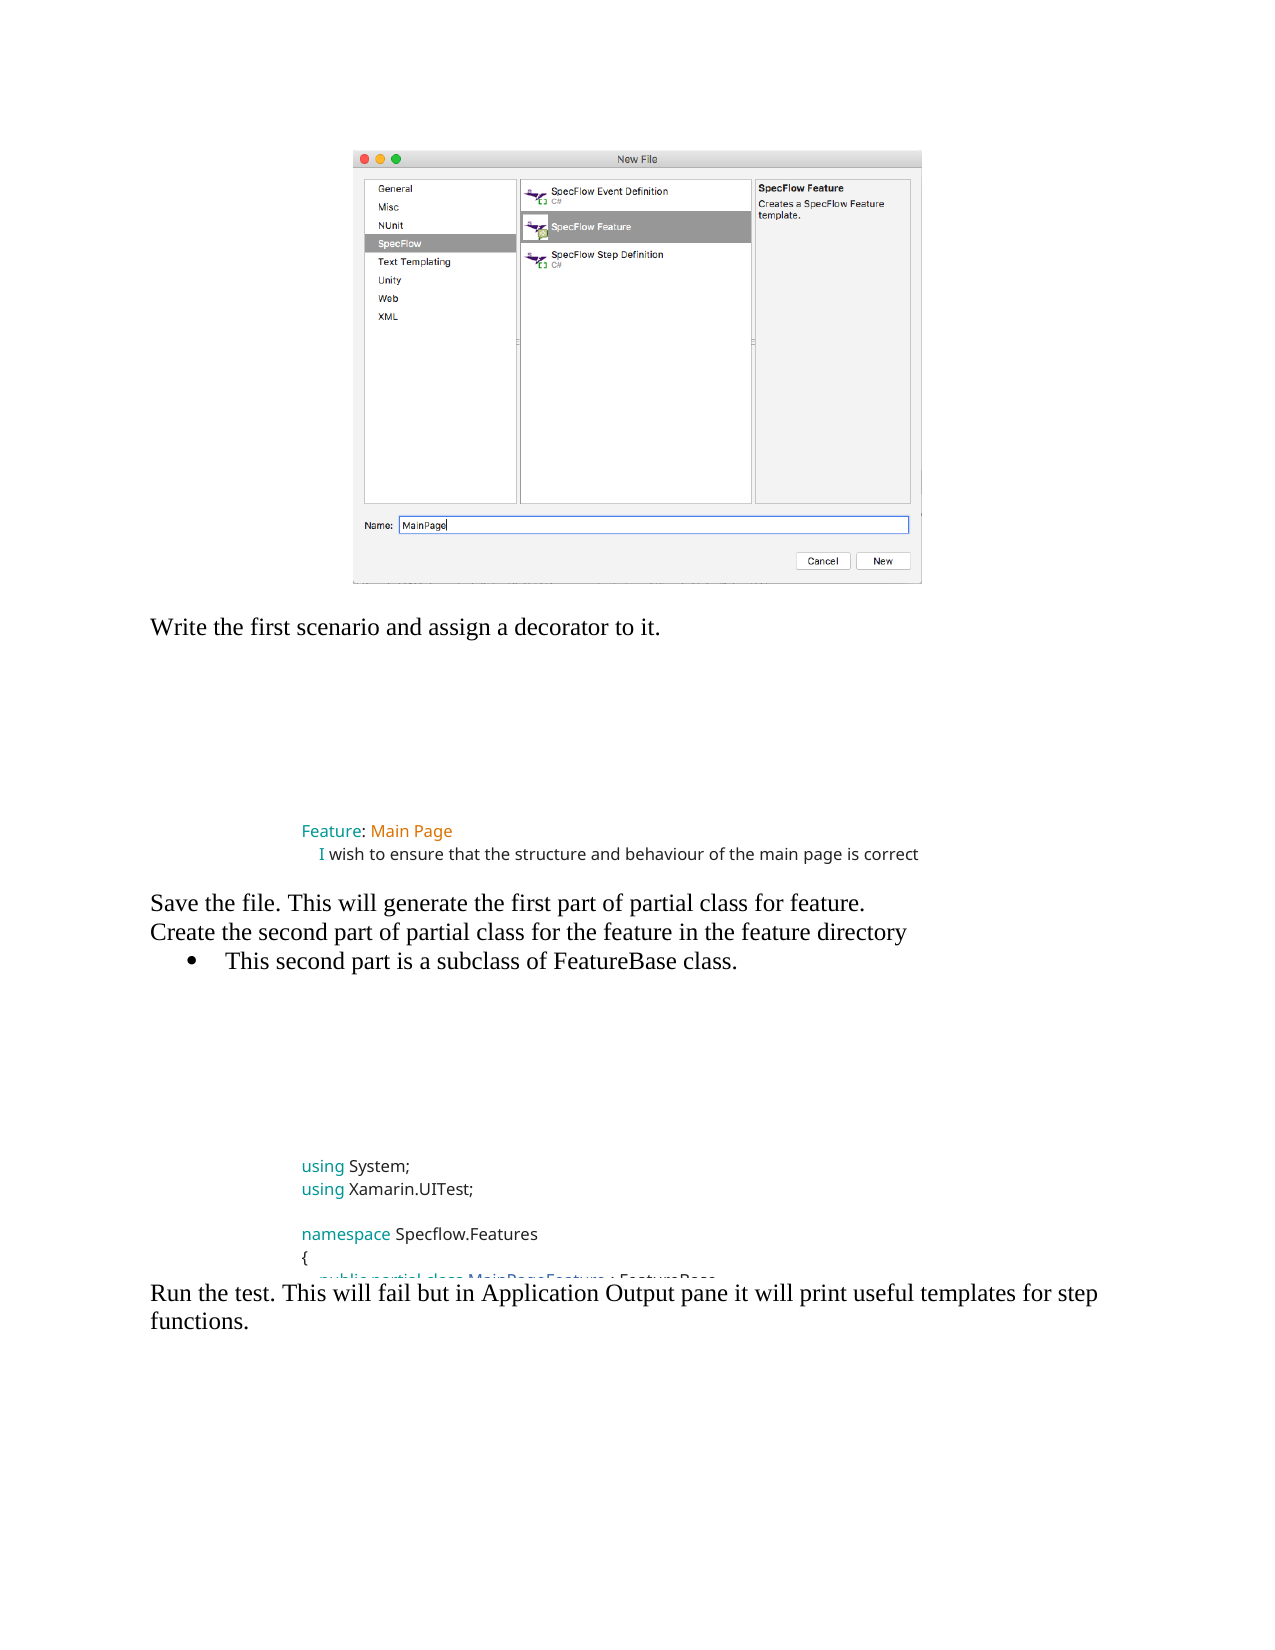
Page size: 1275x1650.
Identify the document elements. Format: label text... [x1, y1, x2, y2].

list This second part is a subclass of FeatureBase class. [187, 946, 1125, 974]
text Run the test. This will fail but in Application Output pane it will print useful templates for step functions. [150, 1278, 1125, 1335]
picture [353, 150, 922, 584]
text Write the first scenario and assign a decorator to it. [150, 612, 1125, 641]
text Create the second part of partial class for the feature in the feature directory [150, 917, 1125, 946]
text Save the file. This will generate the first part of partial class for feature. [150, 888, 1125, 917]
